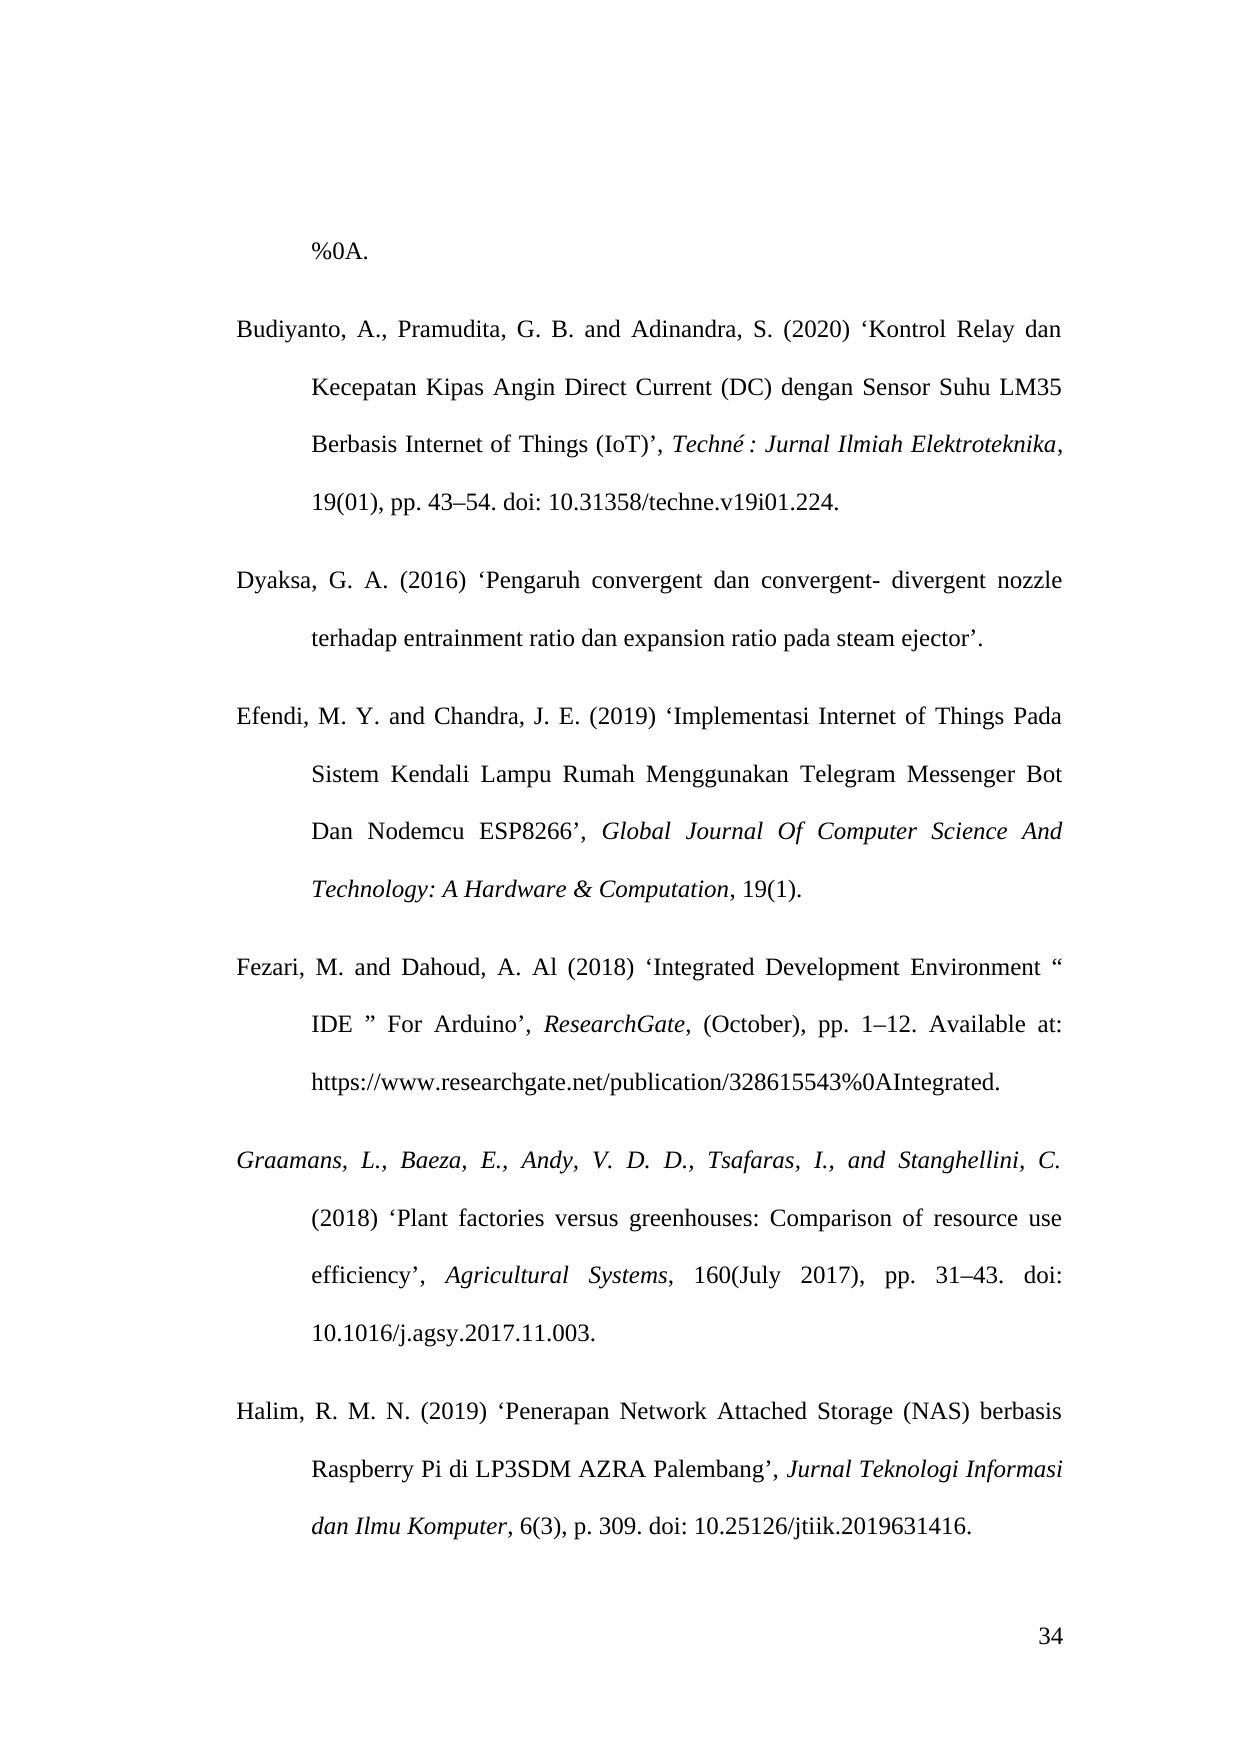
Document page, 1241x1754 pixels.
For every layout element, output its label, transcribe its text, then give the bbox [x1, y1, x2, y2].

text Efendi, M. Y. and Chandra, J. E. (2019) ‘Implementasi Internet of Things Pada Sistem Kendali Lampu Rumah Menggunakan Telegram Messenger Bot Dan Nodemcu ESP8266’, Global Journal Of Computer Science And Technology: A Hardware & Computation, 19(1). [236, 701, 1063, 902]
text Graamans, L., Baeza, E., Andy, V. D. D., Tsafaras, I., and Stanghellini, C. (2018) ‘Plant factories versus greenhouses: Comparison of resource use efficiency’, Agricultural Systems, 160(July 2017), pp. 31–43. doi: 10.1016/j.agsy.2017.11.003. [236, 1145, 1063, 1347]
text Halim, R. M. N. (2019) ‘Penerapan Network Attached Storage (NAS) berbasis Raspberry Pi di LP3SDM AZRA Palembang’, Jurnal Teknologi Informasi dan Ilmu Komputer, 6(3), p. 309. doi: 10.25126/jtiik.2019631416. [236, 1396, 1063, 1540]
text Dyaksa, G. A. (2016) ‘Pengaruh convergent dan convergent- divergent nozzle terhadap entrainment ratio dan expansion ratio pada steam ejector’. [236, 565, 1063, 652]
text Fezari, M. and Dahoud, A. Al (2018) ‘Integrated Development Environment “ IDE ” For Arduino’, ResearchGate, (October), pp. 1–12. Available at: https://www.researchgate.net/publication/328615543%0AIntegrated. [236, 952, 1063, 1096]
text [236, 236, 1063, 265]
text Budiyanto, A., Pramudita, G. B. and Adinandra, S. (2020) ‘Kontrol Relay dan Kecepatan Kipas Angin Direct Current (DC) dengan Sensor Suhu LM35 Berbasis Internet of Things (IoT)’, Techné : Jurnal Ilmiah Elektroteknika, 19(01), pp. 43–54. doi: 10.31358/techne.v19i01.224. [236, 314, 1063, 516]
